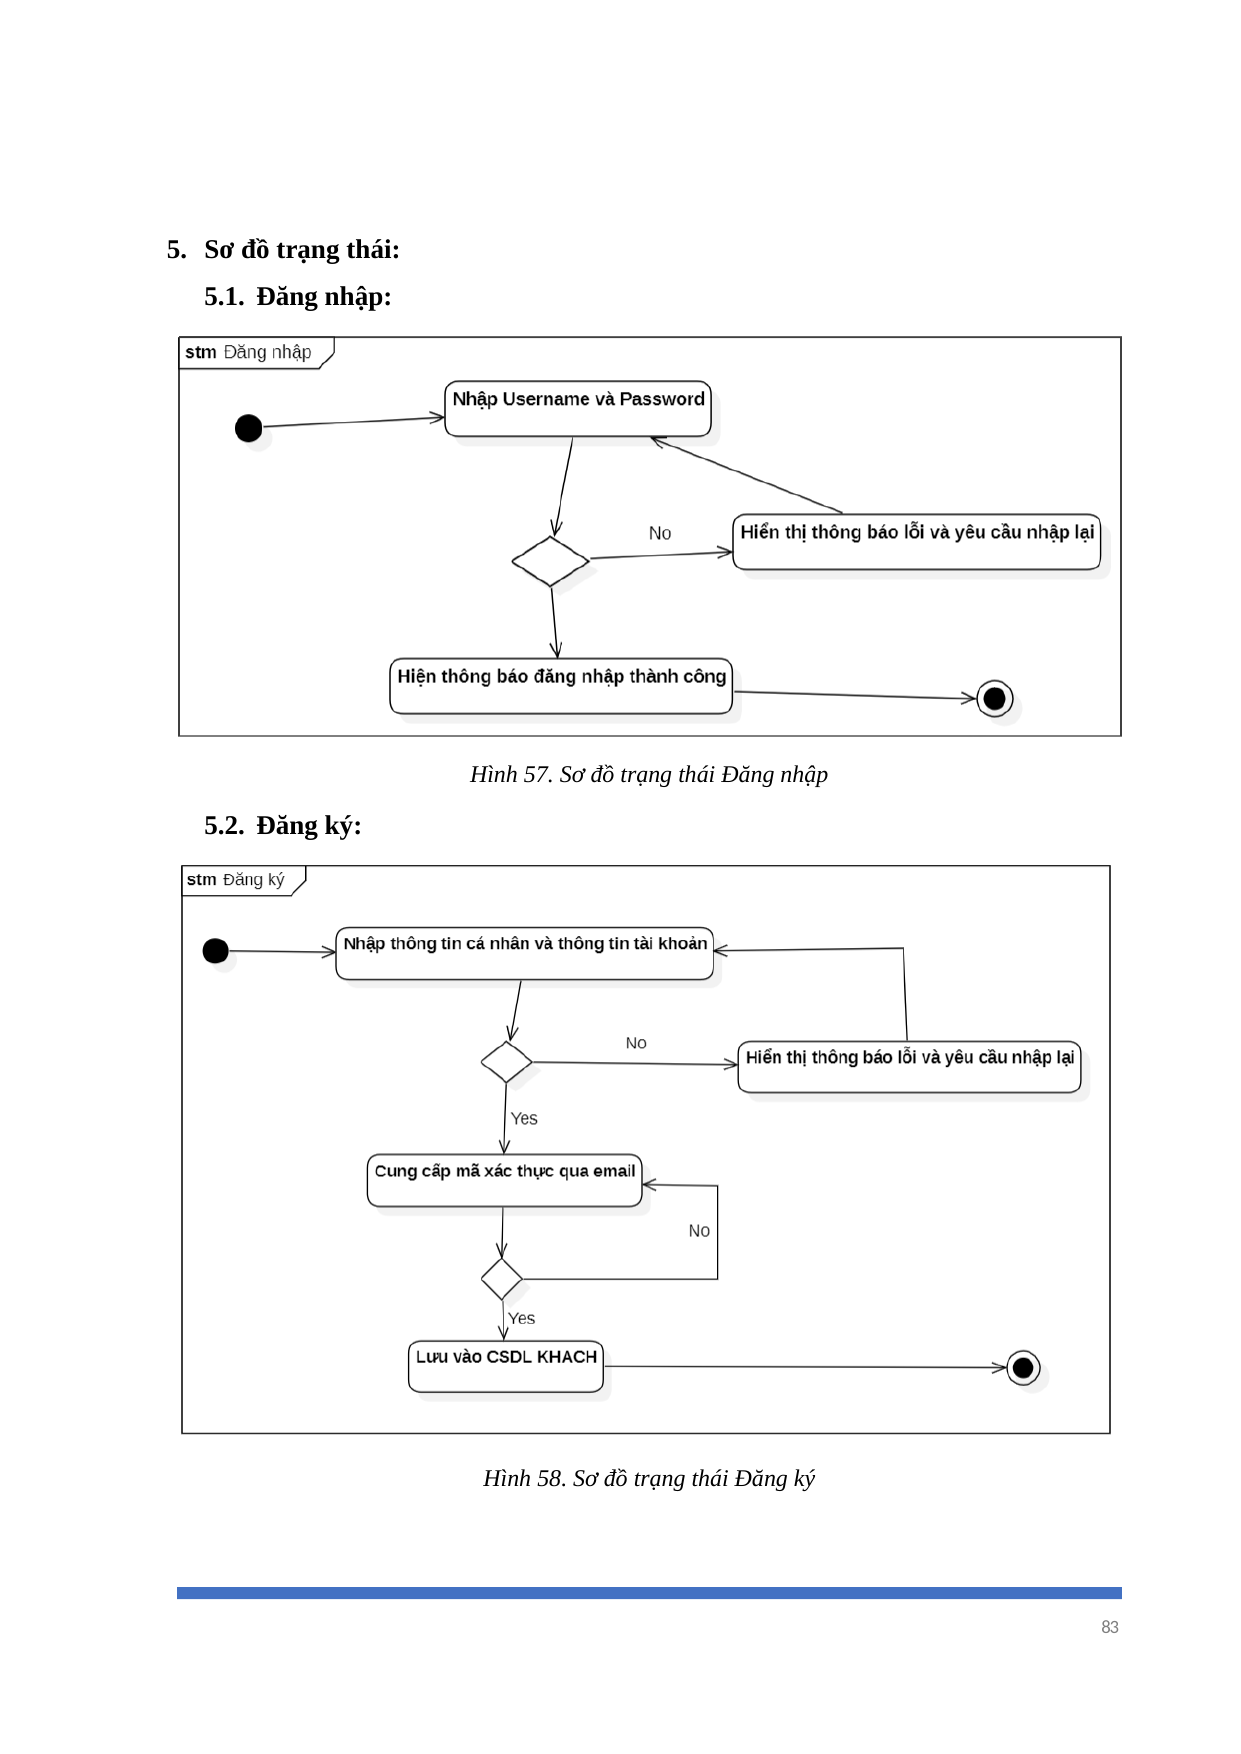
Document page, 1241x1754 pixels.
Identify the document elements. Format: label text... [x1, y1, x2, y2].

text Hình 57. Sơ đồ trạng thái Đăng nhập [167, 761, 1134, 788]
text Hình 58. Sơ đồ trạng thái Đăng ký [167, 1464, 1134, 1491]
picture [166, 326, 1135, 748]
list Sơ đồ trạng thái: [167, 233, 1134, 264]
picture [166, 855, 1135, 1451]
list Đăng ký: [204, 809, 1134, 840]
list Đăng nhập: [204, 279, 1134, 311]
